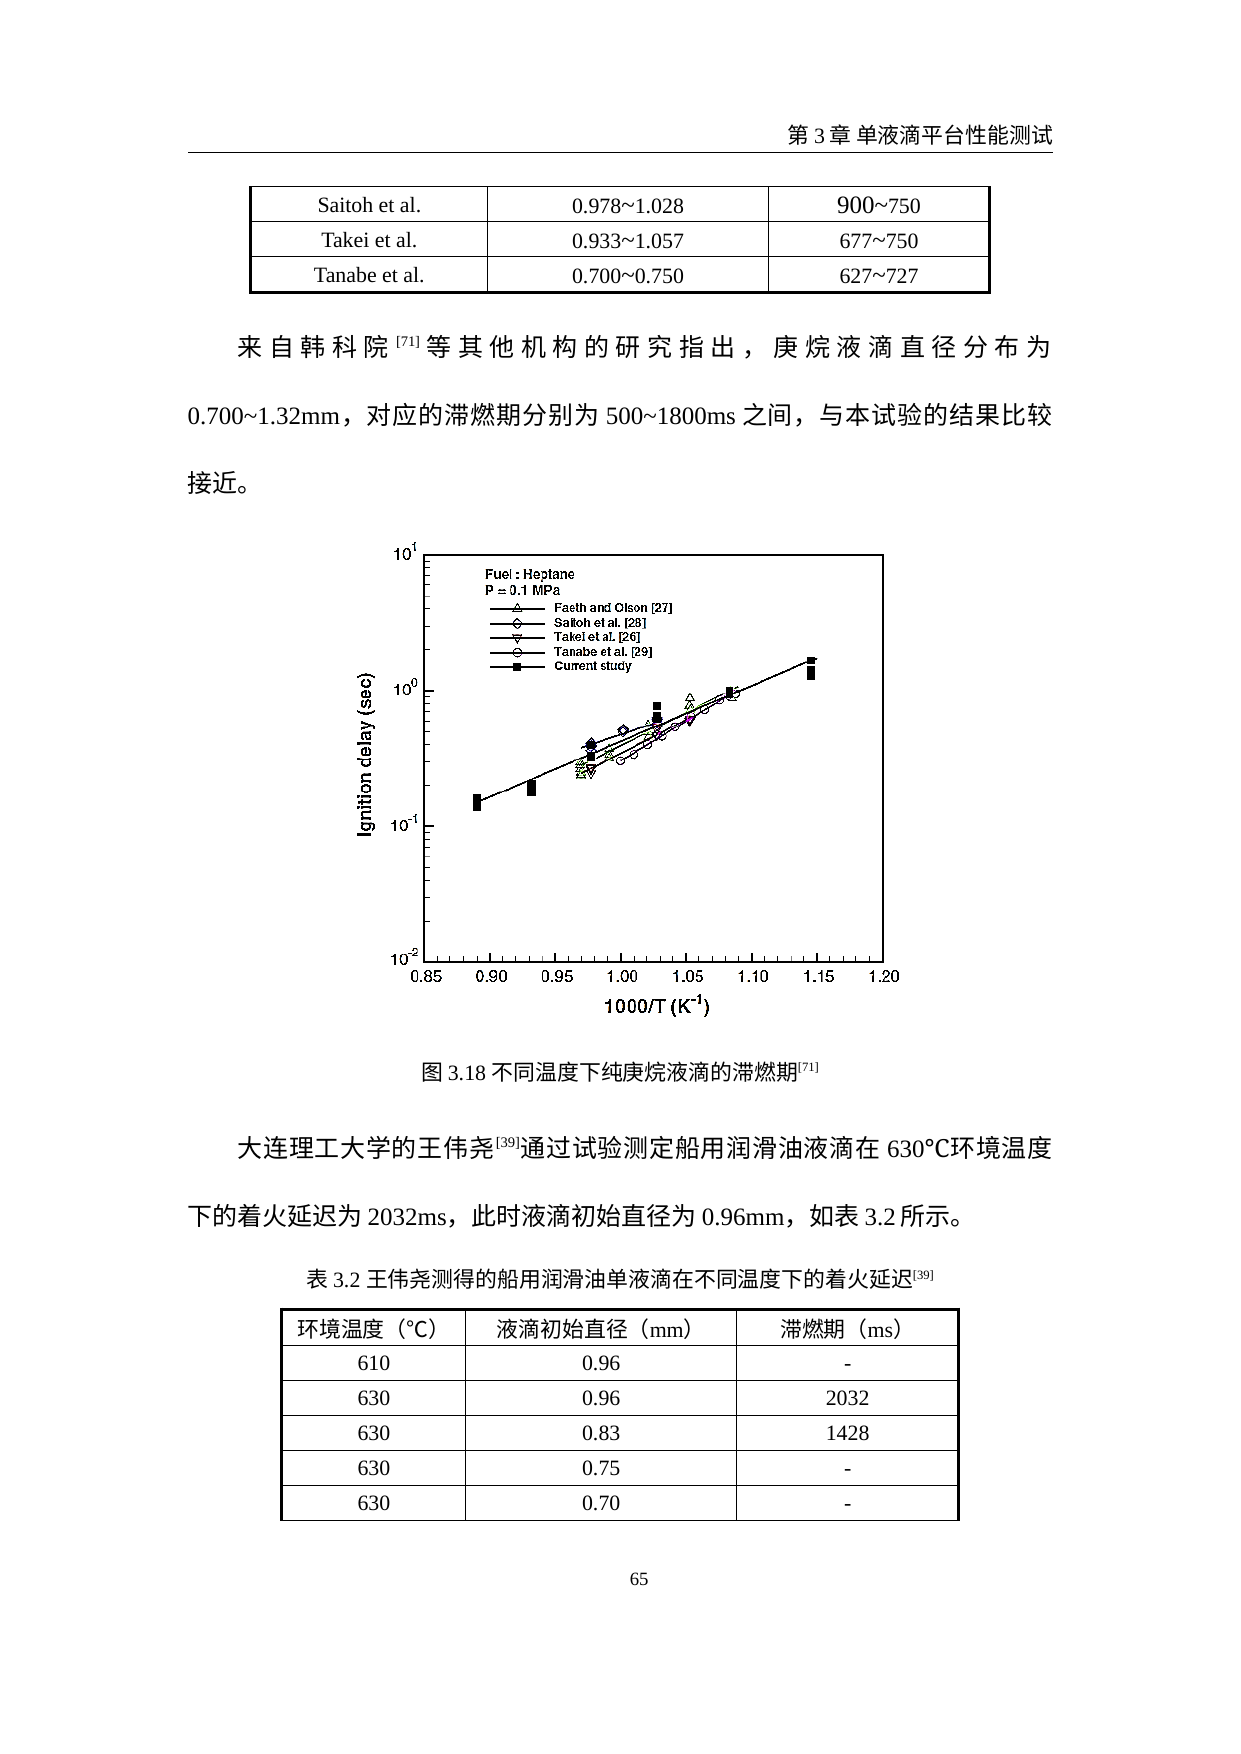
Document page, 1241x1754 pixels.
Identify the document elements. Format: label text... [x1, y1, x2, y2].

table_cell Saitoh et al. [252, 187, 487, 221]
table_cell - [737, 1486, 957, 1520]
table_cell 630 [283, 1416, 465, 1450]
text 来自韩科院[71]等其他机构的研究指出，庚烷液滴直径分布为0.700~1.32mm，对应的滞燃期分别为500~1800ms之间，与本试验的结果比较接近。 [187, 311, 1053, 515]
table_cell 900~750 [769, 187, 988, 221]
table_cell 0.978~1.028 [488, 187, 768, 221]
table_cell 677~750 [769, 222, 988, 256]
table_cell 2032 [737, 1381, 957, 1415]
table_cell 630 [283, 1486, 465, 1520]
table_cell 0.96 [466, 1346, 736, 1380]
table_cell 0.75 [466, 1451, 736, 1485]
table_header 环境温度（℃） [283, 1311, 465, 1345]
table_cell 630 [283, 1451, 465, 1485]
table_header 液滴初始直径（mm） [466, 1311, 736, 1345]
table_cell 0.96 [466, 1381, 736, 1415]
table_cell 0.70 [466, 1486, 736, 1520]
table_header 滞燃期（ms） [737, 1311, 957, 1345]
text 大连理工大学的王伟尧[39]通过试验测定船用润滑油液滴在630℃环境温度下的着火延迟为2032ms，此时液滴初始直径为0.96mm，如表3.2所示。 [187, 1113, 1053, 1249]
table_cell 610 [283, 1346, 465, 1380]
table_cell 0.83 [466, 1416, 736, 1450]
table_cell - [737, 1451, 957, 1485]
table_cell Tanabe et al. [252, 257, 487, 291]
picture [324, 531, 916, 1020]
table_cell 630 [283, 1381, 465, 1415]
text 表3.2 王伟尧测得的船用润滑油单液滴在不同温度下的着火延迟[39] [187, 1261, 1053, 1295]
table_cell Takei et al. [252, 222, 487, 256]
table_cell 1428 [737, 1416, 957, 1450]
table_cell - [737, 1346, 957, 1380]
table_cell 627~727 [769, 257, 988, 291]
table_cell 0.700~0.750 [488, 257, 768, 291]
table_cell 0.933~1.057 [488, 222, 768, 256]
text 图3.18 不同温度下纯庚烷液滴的滞燃期[71] [187, 1054, 1053, 1088]
